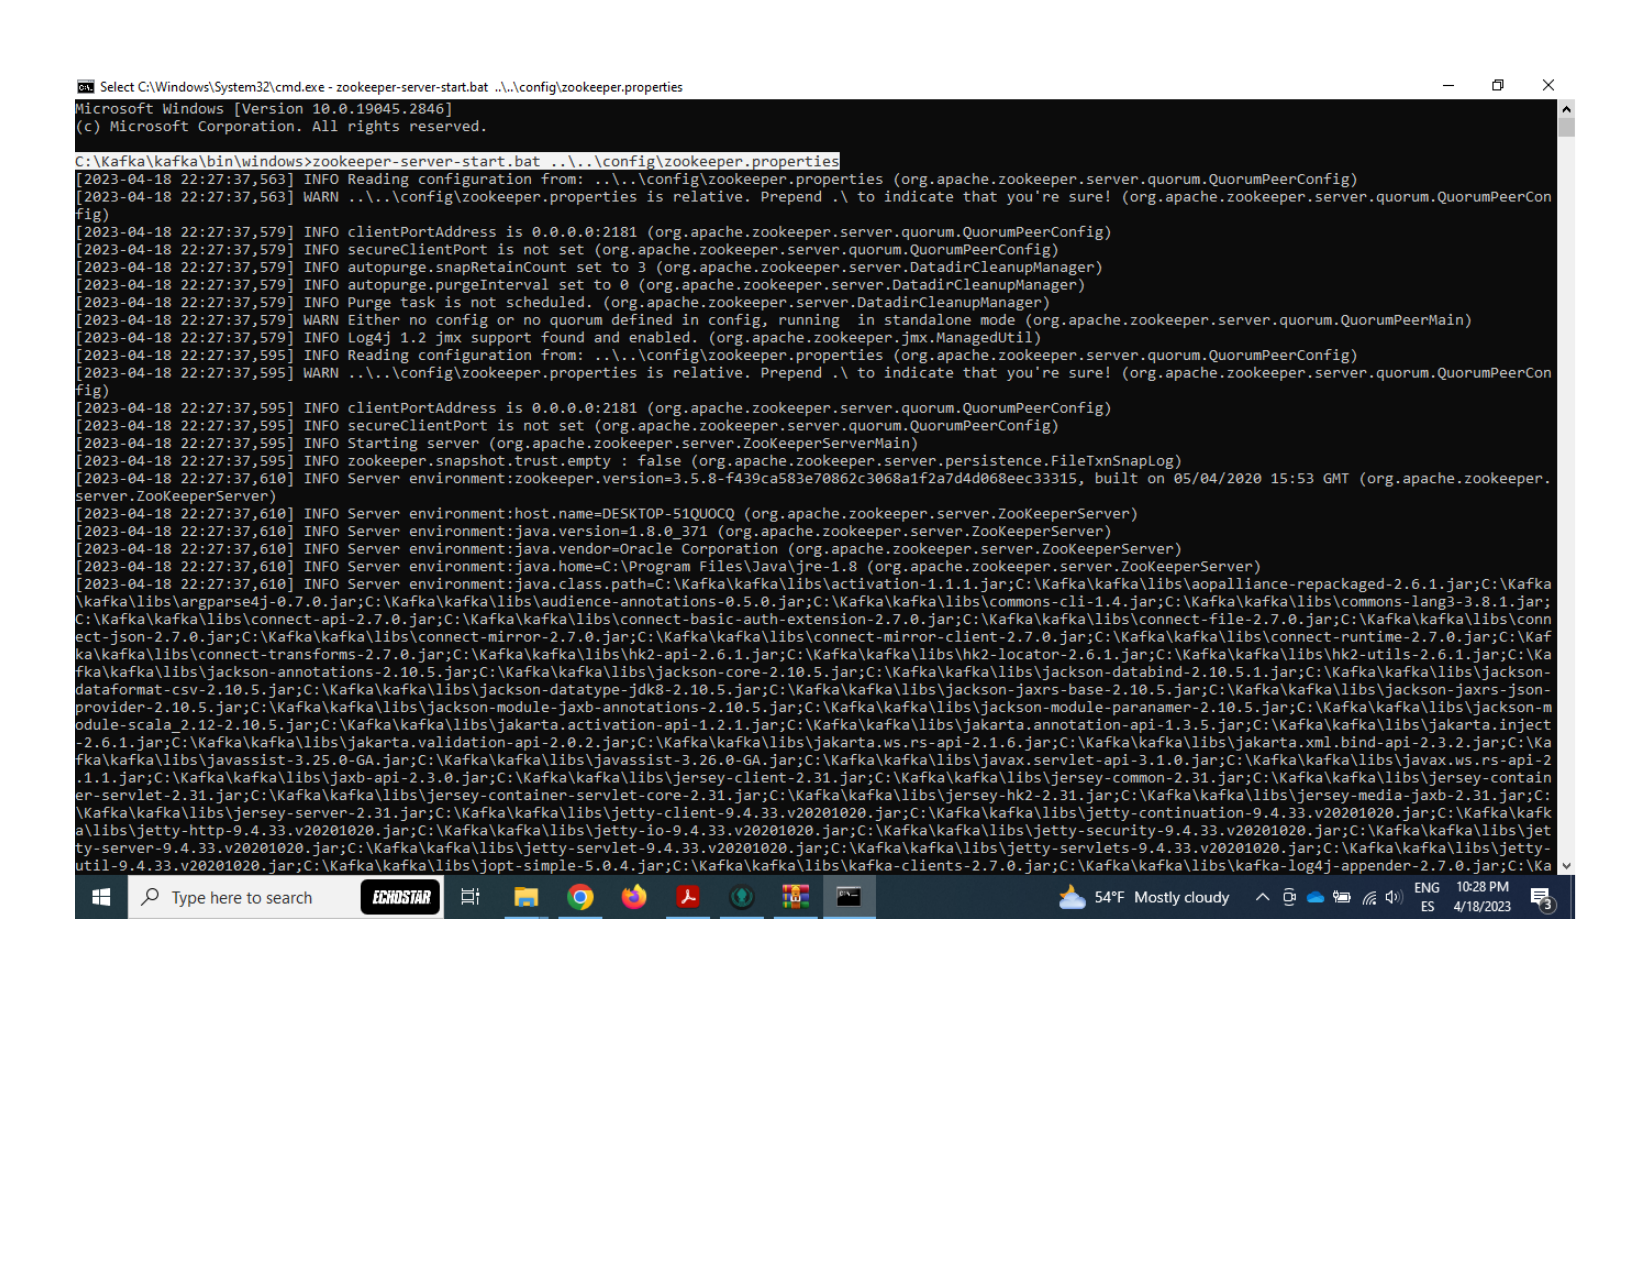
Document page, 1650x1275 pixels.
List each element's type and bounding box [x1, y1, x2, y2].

picture [75, 75, 1575, 919]
